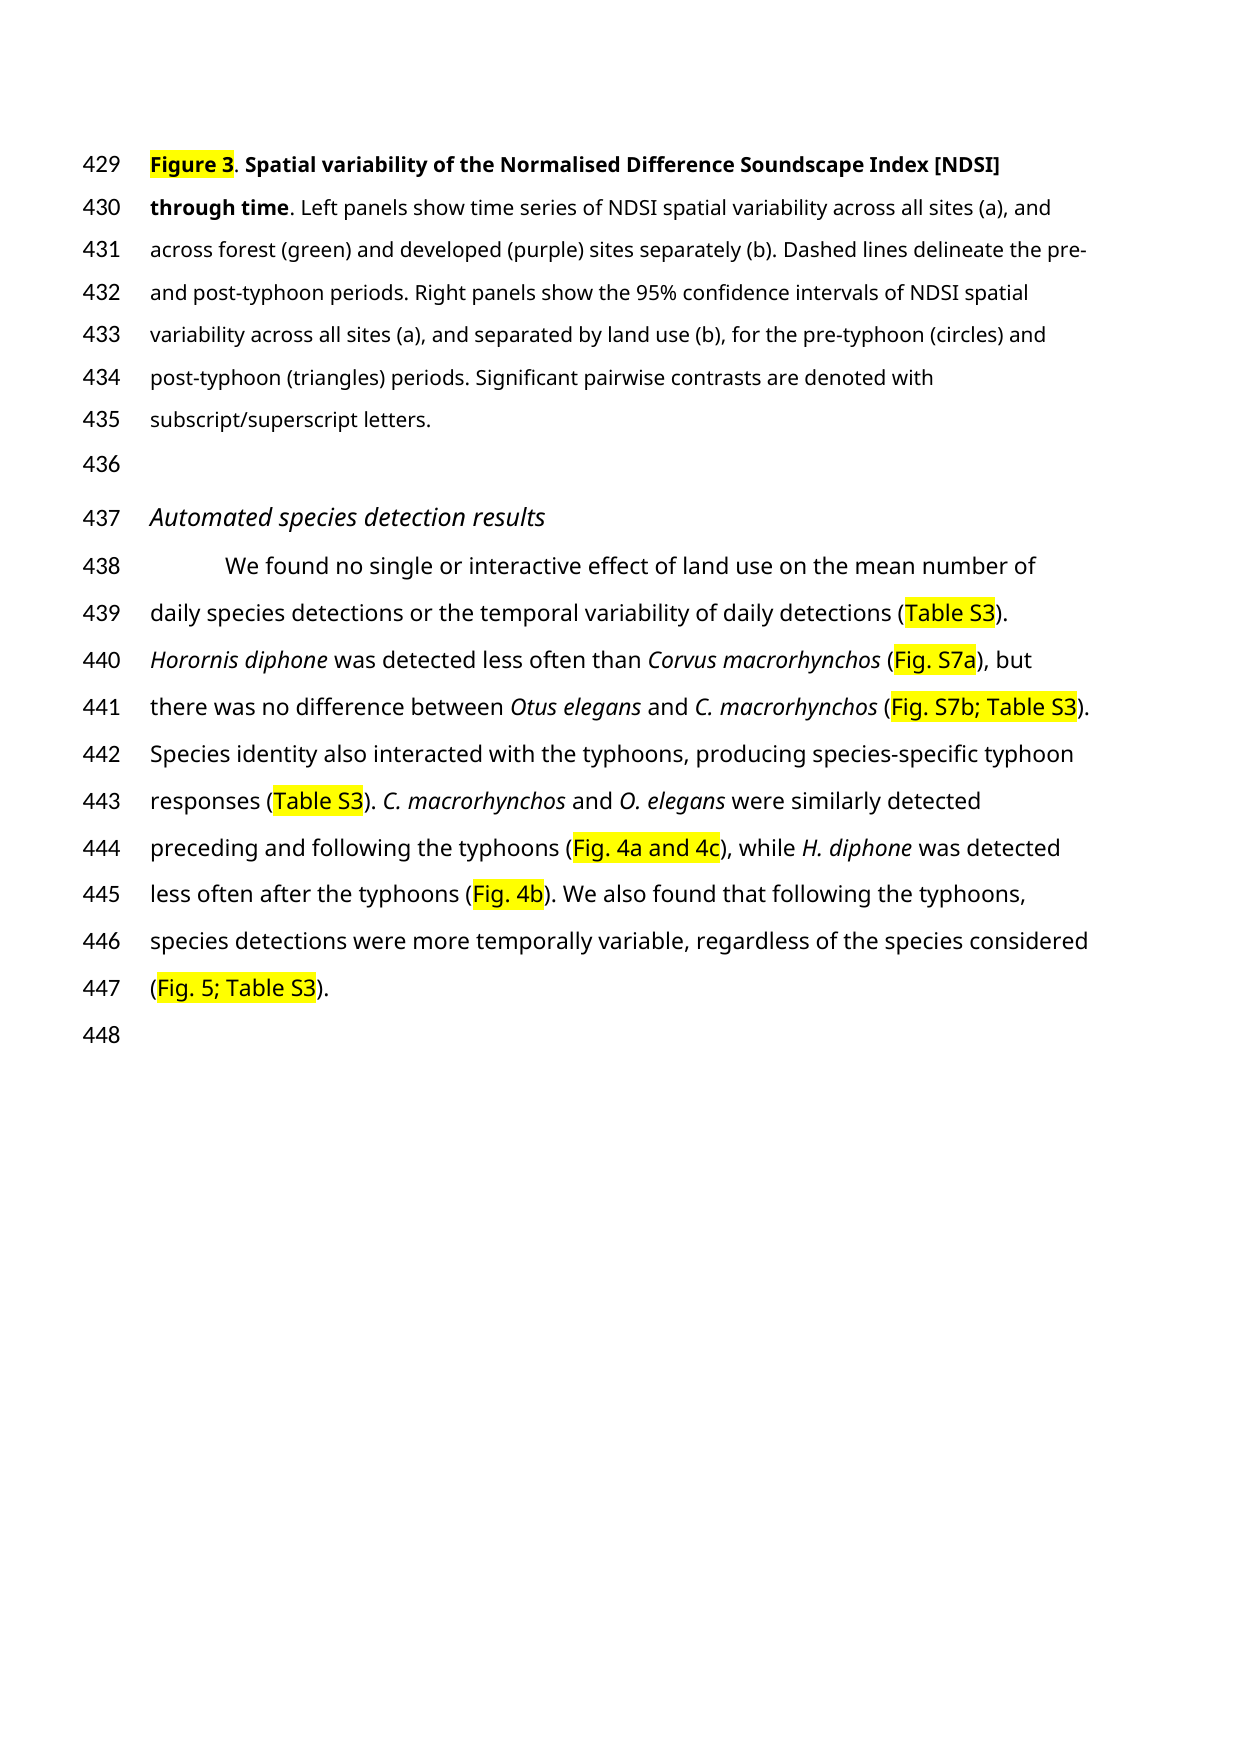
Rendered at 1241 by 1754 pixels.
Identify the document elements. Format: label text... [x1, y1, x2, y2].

text Automated species detection results [150, 499, 1090, 533]
text Figure 3. Spatial variability of the Normalised Difference Soundscape Index [NDSI] through time. Left panels show time series of NDSI spatial variability across all sites (a), and across forest (green) and developed (purple) sites separately (b). Dashed lines delineate the pre- and post-typhoon periods. Right panels show the 95% confidence intervals of NDSI spatial variability across all sites (a), and separated by land use (b), for the pre-typhoon (circles) and post-typhoon (triangles) periods. Significant pairwise contrasts are denoted with subscript/superscript letters. [150, 150, 1090, 434]
text We found no single or interactive effect of land use on the mean number of daily species detections or the temporal variability of daily detections (Table S3). Horornis diphone was detected less often than Corvus macrorhynchos (Fig. S7a), but there was no difference between Otus elegans and C. macrorhynchos (Fig. S7b; Table S3). Species identity also interacted with the typhoons, producing species-specific typhoon responses (Table S3). C. macrorhynchos and O. elegans were similarly detected preceding and following the typhoons (Fig. 4a and 4c), while H. diphone was detected less often after the typhoons (Fig. 4b). We also found that following the typhoons, species detections were more temporally variable, regardless of the species considered (Fig. 5; Table S3). [150, 550, 1090, 1003]
